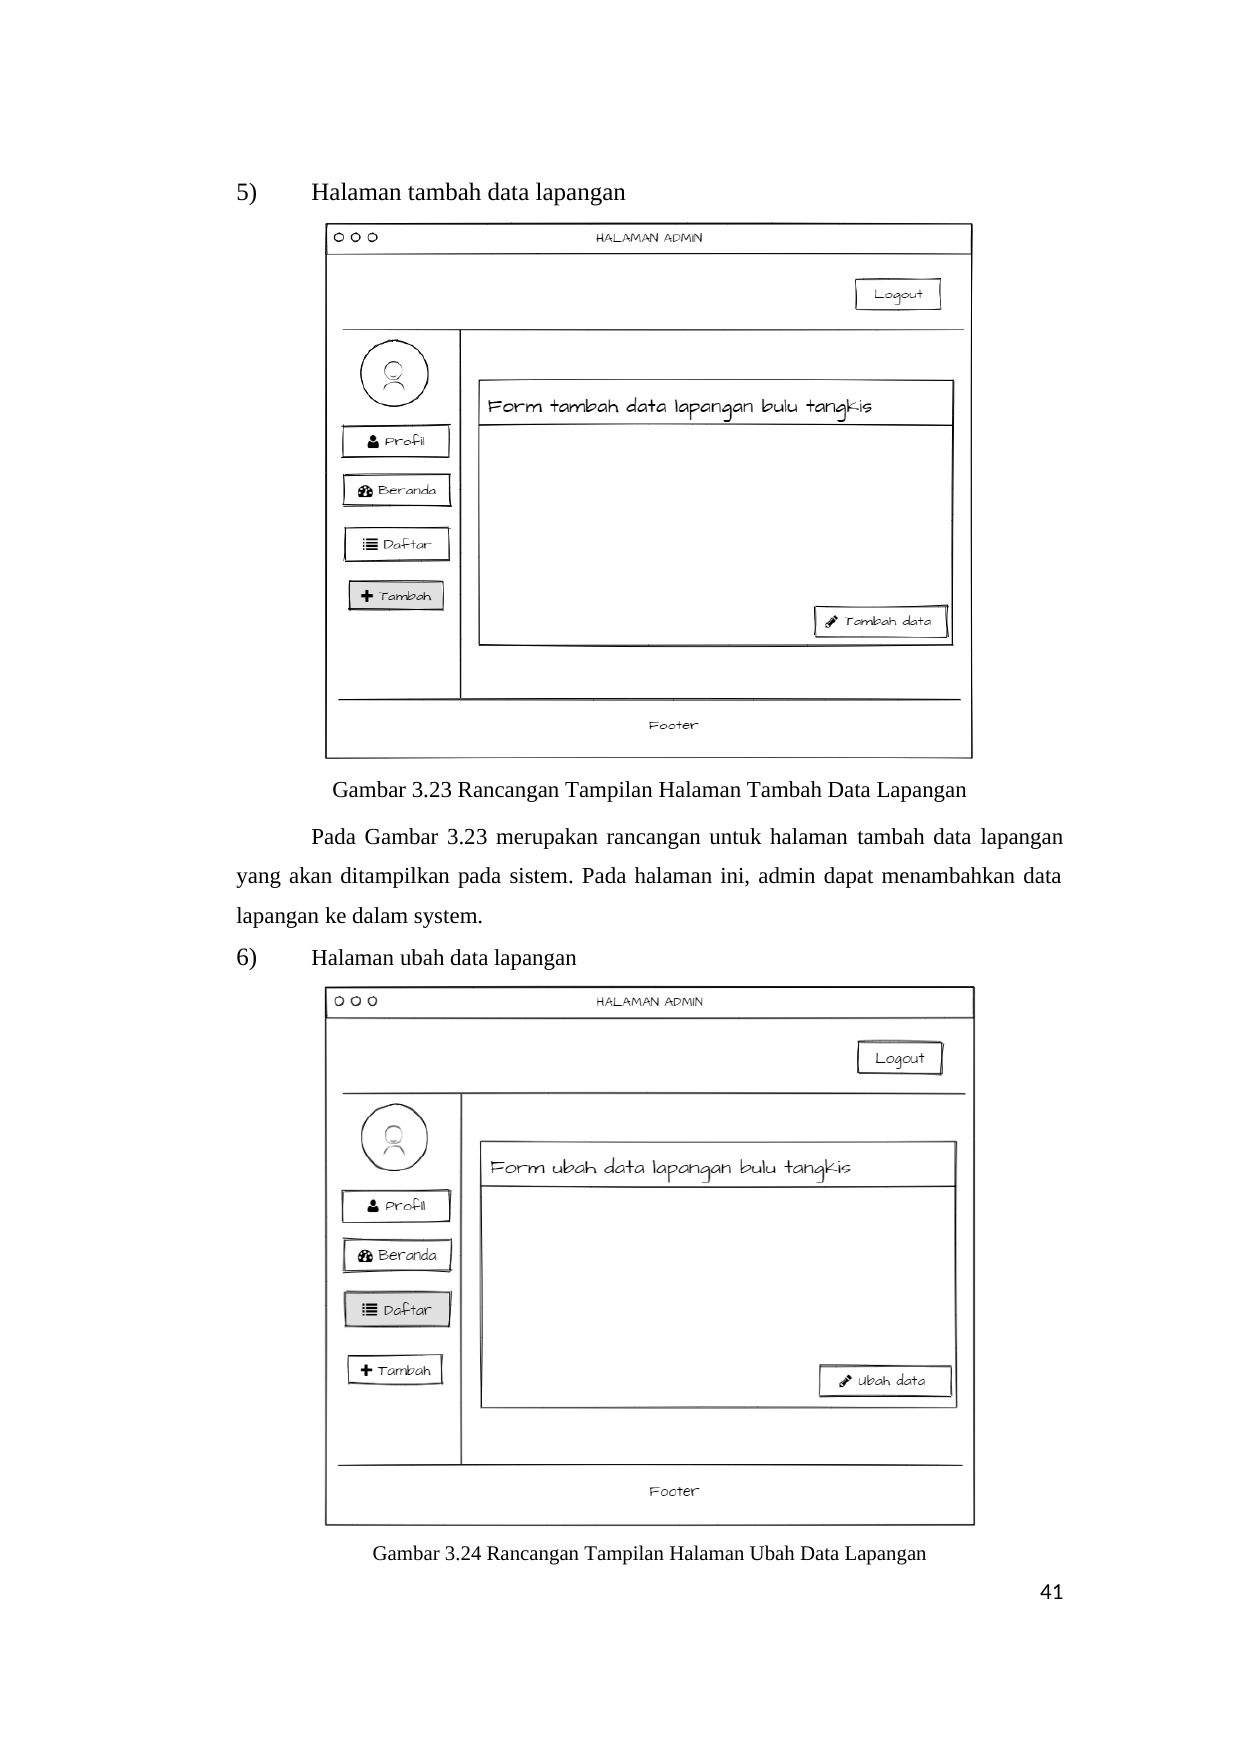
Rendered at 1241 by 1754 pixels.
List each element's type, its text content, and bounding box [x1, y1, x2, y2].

text Gambar 3.23 Rancangan Tampilan Halaman Tambah Data Lapangan [236, 776, 1063, 802]
list Halaman tambah data lapangan [236, 177, 1063, 206]
text Gambar 3.24 Rancangan Tampilan Halaman Ubah Data Lapangan [236, 1541, 1063, 1565]
picture [323, 220, 976, 762]
picture [322, 984, 977, 1527]
text Pada Gambar 3.23 merupakan rancangan untuk halaman tambah data lapangan yang akan ditampilkan pada sistem. Pada halaman ini, admin dapat menambahkan data lapangan ke dalam system. [236, 823, 1063, 928]
list Halaman ubah data lapangan [236, 942, 1063, 970]
